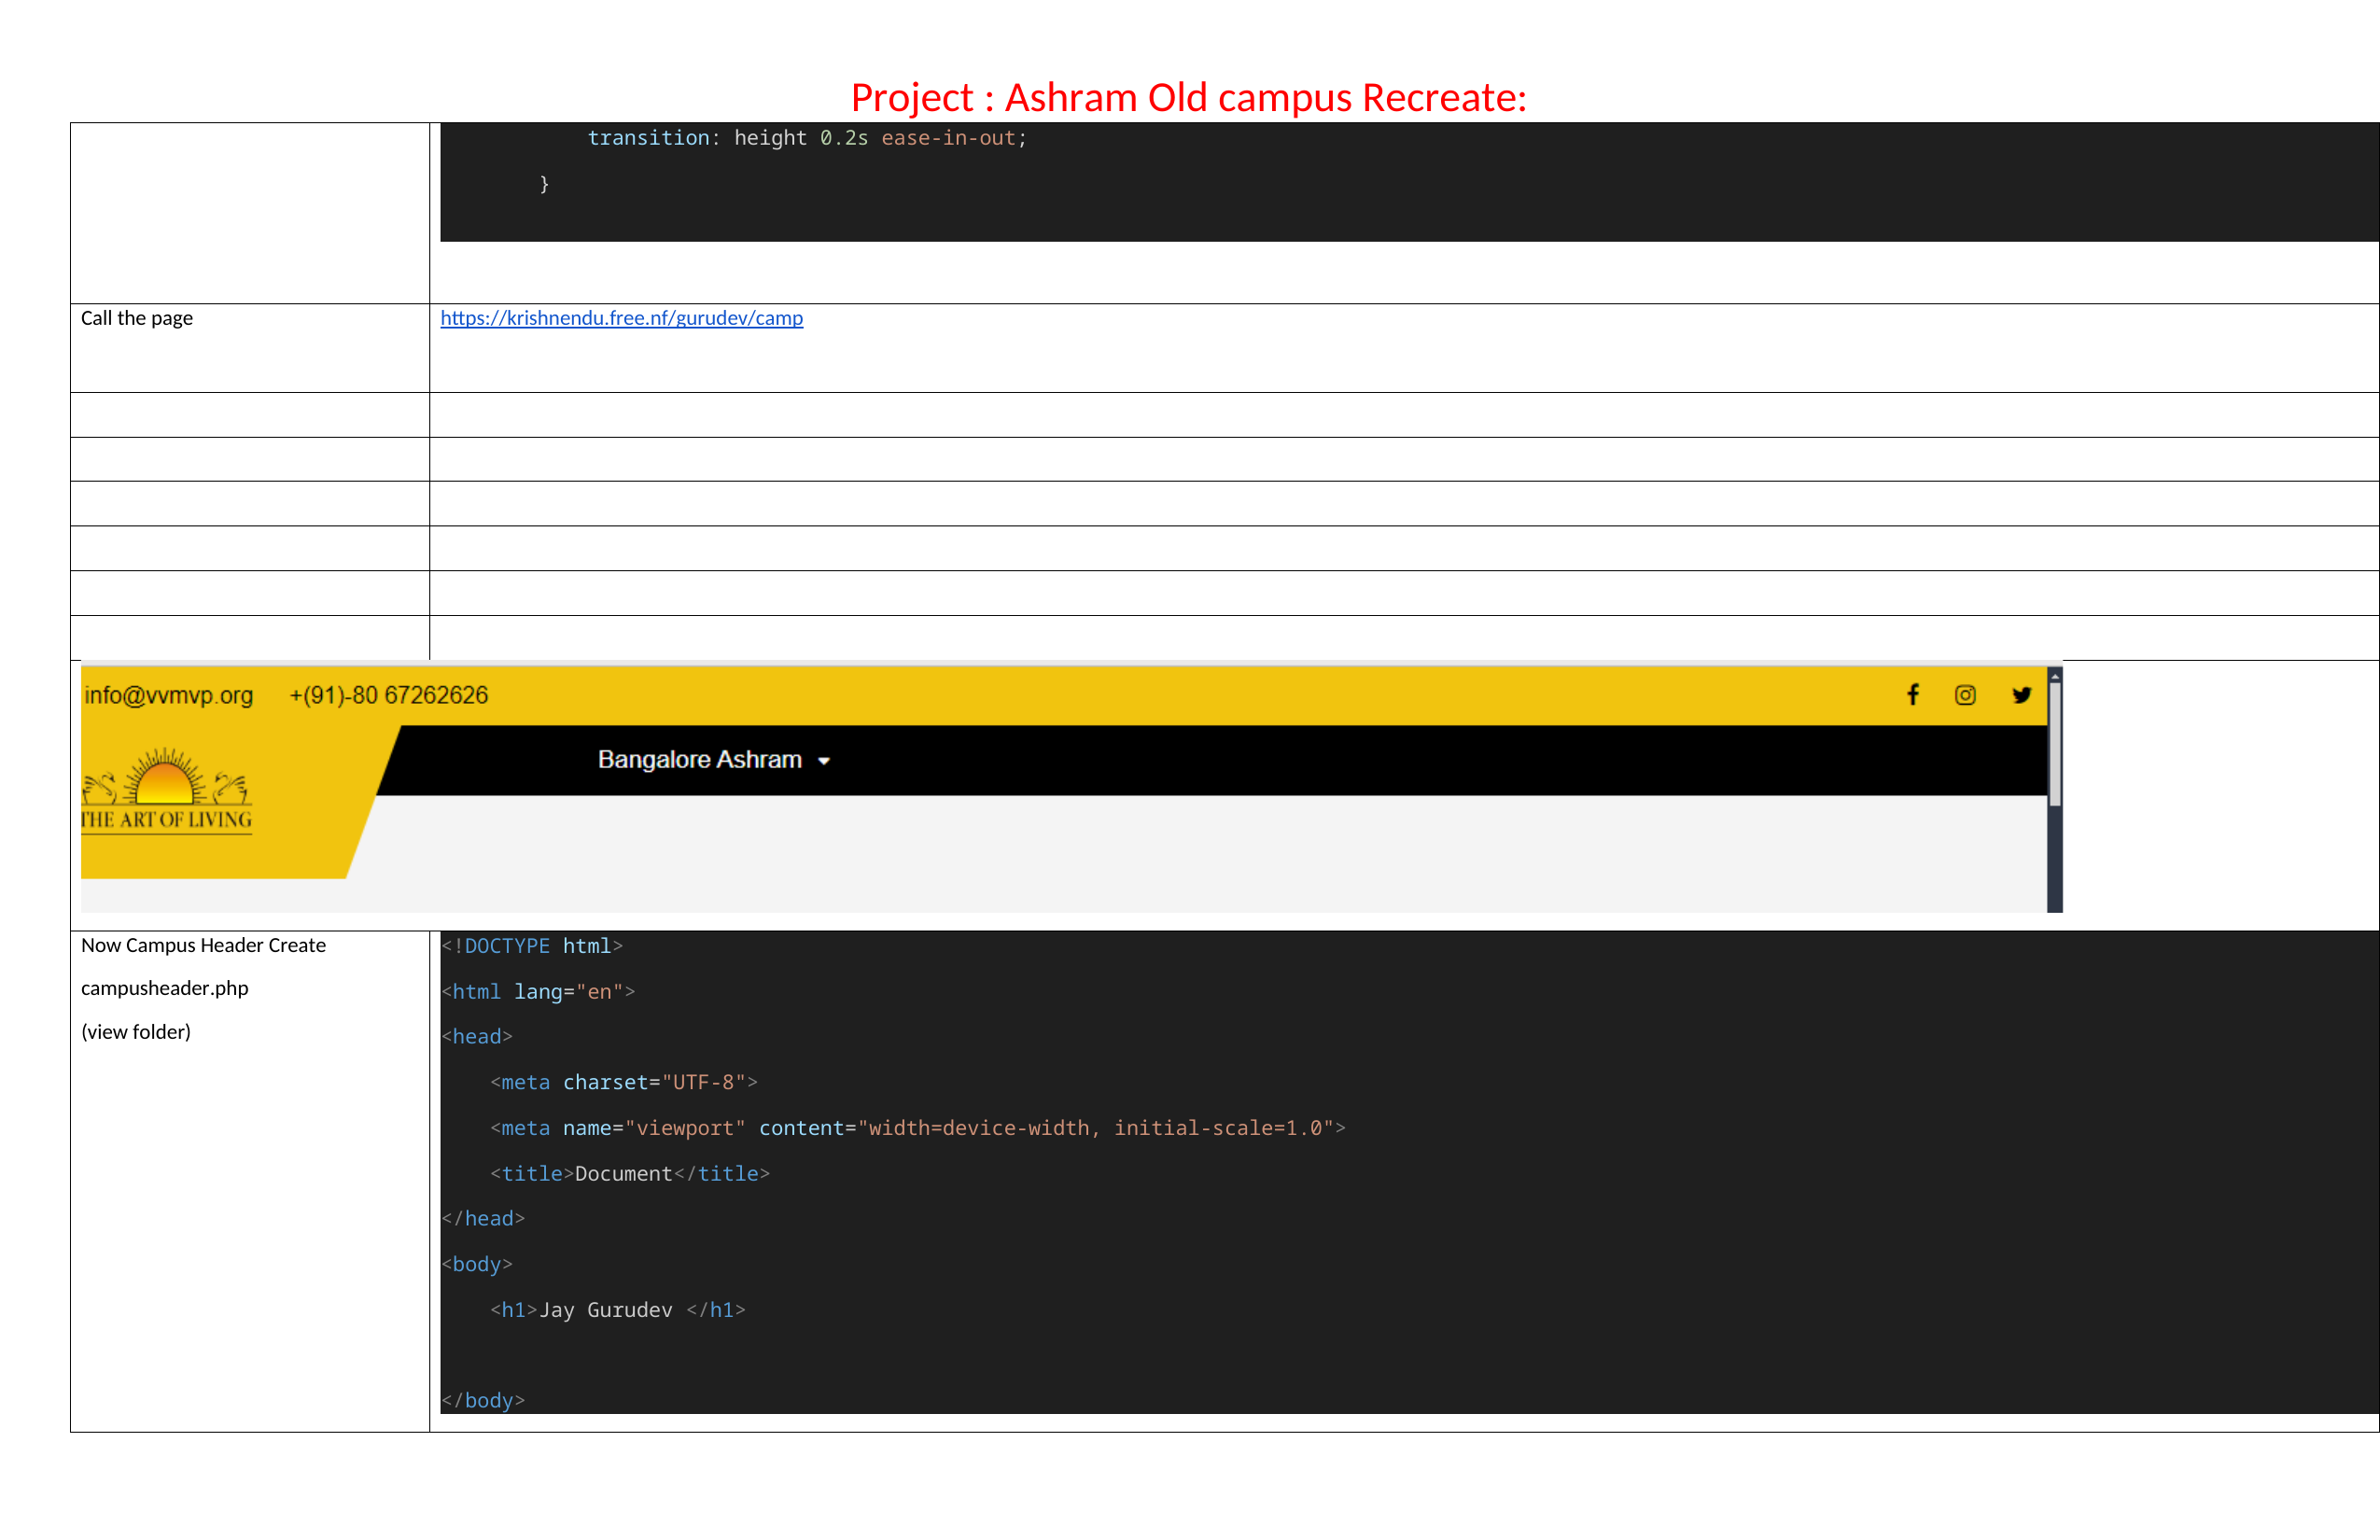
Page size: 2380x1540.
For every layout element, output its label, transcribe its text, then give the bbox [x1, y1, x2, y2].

table_cell [430, 526, 2379, 570]
table_cell https://krishnendu.free.nf/gurudev/camp [430, 304, 2379, 392]
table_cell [71, 123, 429, 303]
table_cell [71, 526, 429, 570]
table_cell [71, 482, 429, 525]
table_cell [430, 393, 2379, 436]
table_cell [430, 931, 2379, 1432]
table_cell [430, 123, 2379, 303]
table_cell Call the page [71, 304, 429, 392]
table_cell [430, 438, 2379, 481]
table_cell [71, 571, 429, 615]
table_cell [71, 931, 429, 1432]
table_cell [71, 661, 2379, 931]
table_cell [430, 571, 2379, 615]
table_cell [430, 616, 2379, 660]
table_cell [71, 393, 429, 436]
table_cell [71, 616, 429, 660]
table_cell [430, 482, 2379, 525]
picture [80, 660, 2064, 913]
table_cell [71, 438, 429, 481]
